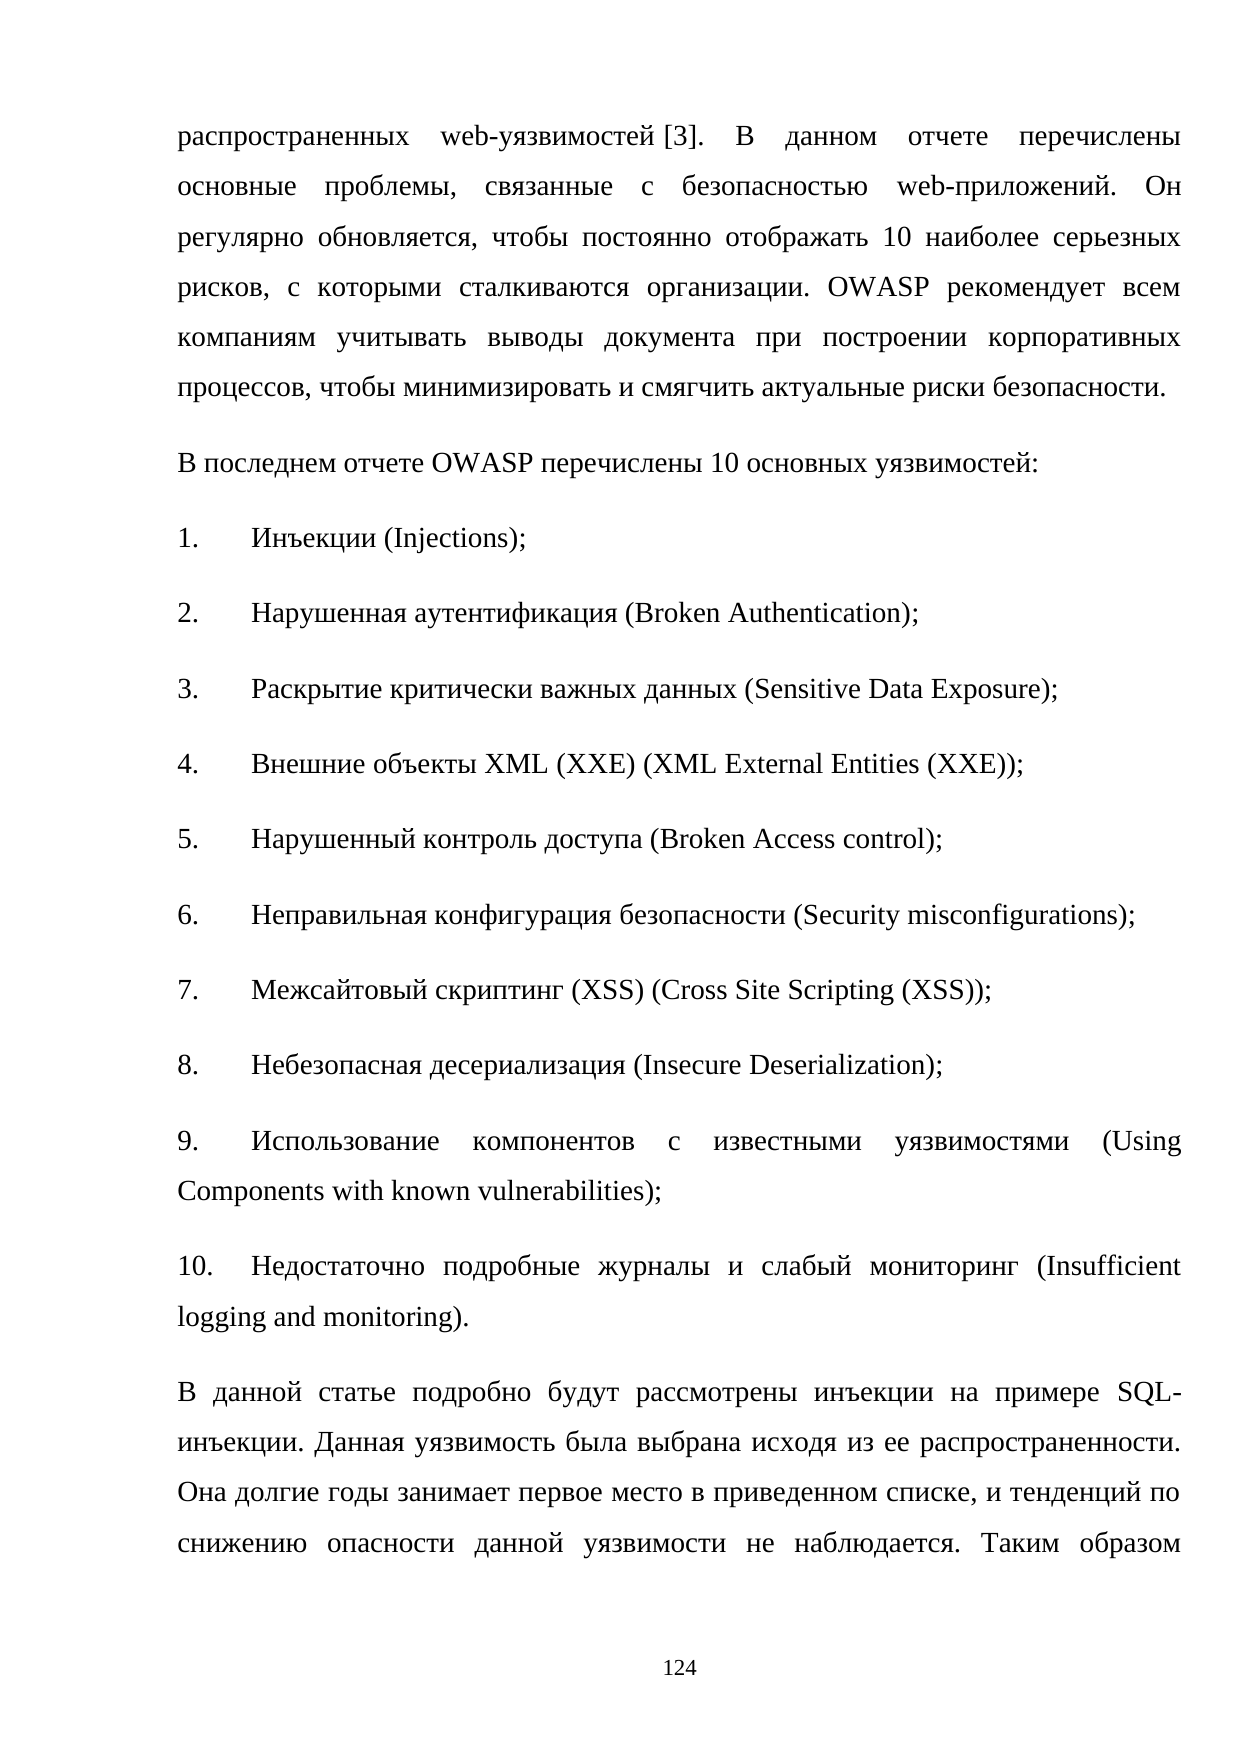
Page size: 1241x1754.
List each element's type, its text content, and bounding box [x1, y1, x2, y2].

list Небезопасная десериализация (Insecure Deserialization); [177, 1047, 1182, 1081]
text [177, 1374, 1182, 1558]
list Нарушенный контроль доступа (Broken Access control); [177, 821, 1182, 855]
list Недостаточно подробные журналы и слабый мониторинг (Insufficient logging and monitoring). [177, 1248, 1182, 1332]
text В последнем отчете OWASP перечислены 10 основных уязвимостей: [177, 445, 1182, 478]
list Раскрытие критически важных данных (Sensitive Data Exposure); [177, 671, 1182, 704]
list Инъекции (Injections); [177, 520, 1182, 554]
list Неправильная конфигурация безопасности (Security misconfigurations); [177, 897, 1182, 930]
list Использование компонентов с известными уязвимостями (Using Components with known vulnerabilities); [177, 1123, 1182, 1207]
list Межсайтовый скриптинг (XSS) (Cross Site Scripting (XSS)); [177, 972, 1182, 1006]
list Нарушенная аутентификация (Broken Authentication); [177, 596, 1182, 629]
list Внешние объекты XML (XXE) (XML External Entities (XXE)); [177, 746, 1182, 780]
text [177, 118, 1182, 403]
